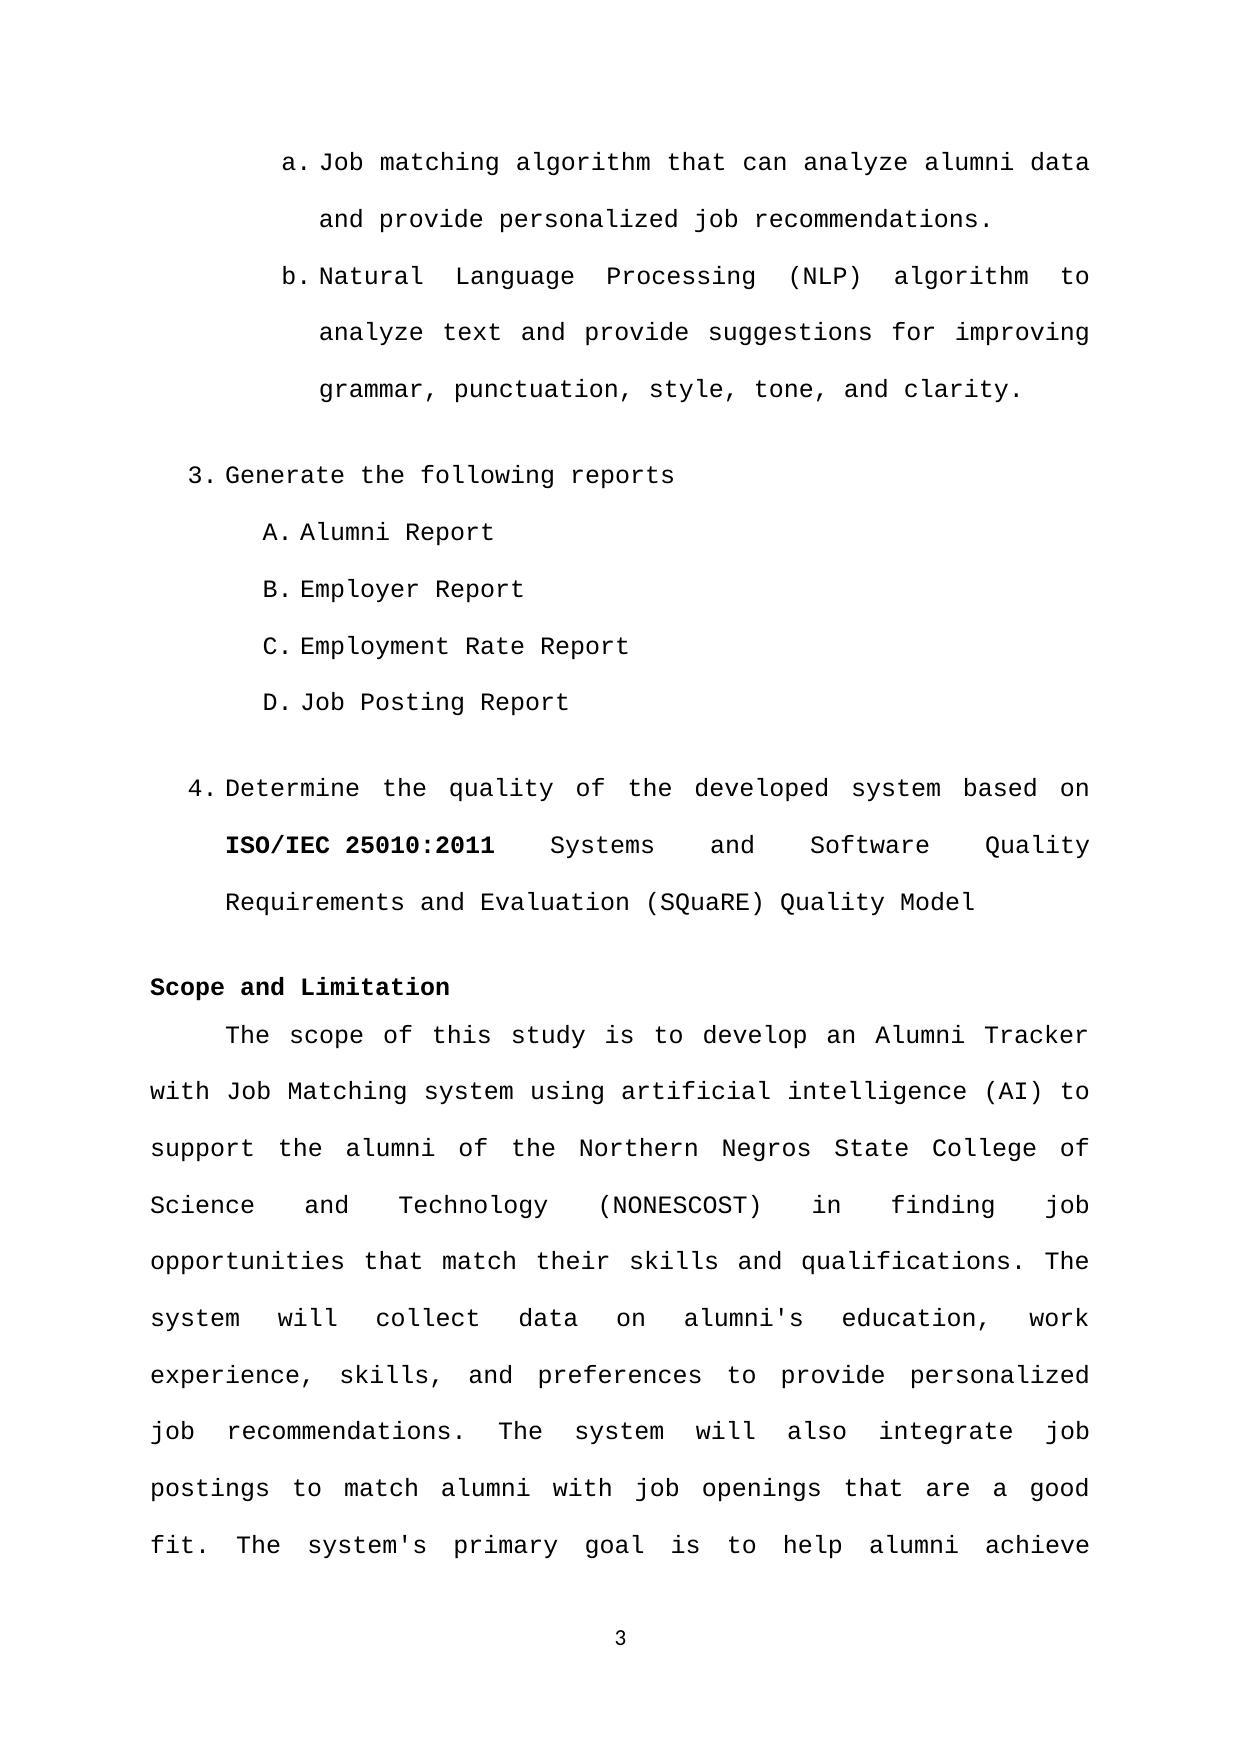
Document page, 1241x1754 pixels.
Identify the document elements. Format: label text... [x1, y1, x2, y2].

list Job matching algorithm that can analyze alumni data and provide personalized job recommendations. [281, 150, 1090, 235]
list Alumni Report [262, 520, 1090, 548]
list Job Posting Report [262, 690, 1090, 718]
list Natural Language Processing (NLP) algorithm to analyze text and provide suggestions for improving grammar, punctuation, style, tone, and clarity. [281, 263, 1090, 405]
list Employer Report [262, 577, 1090, 605]
list Generate the following reports [187, 462, 1090, 491]
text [150, 1022, 1090, 1561]
text Scope and Limitation [150, 975, 1090, 1003]
list Determine the quality of the developed system based on ISO/IEC 25010:2011 Systems and Software Quality Requirements and Evaluation (SQuaRE) Quality Model [187, 776, 1090, 917]
list Employment Rate Report [262, 633, 1090, 662]
